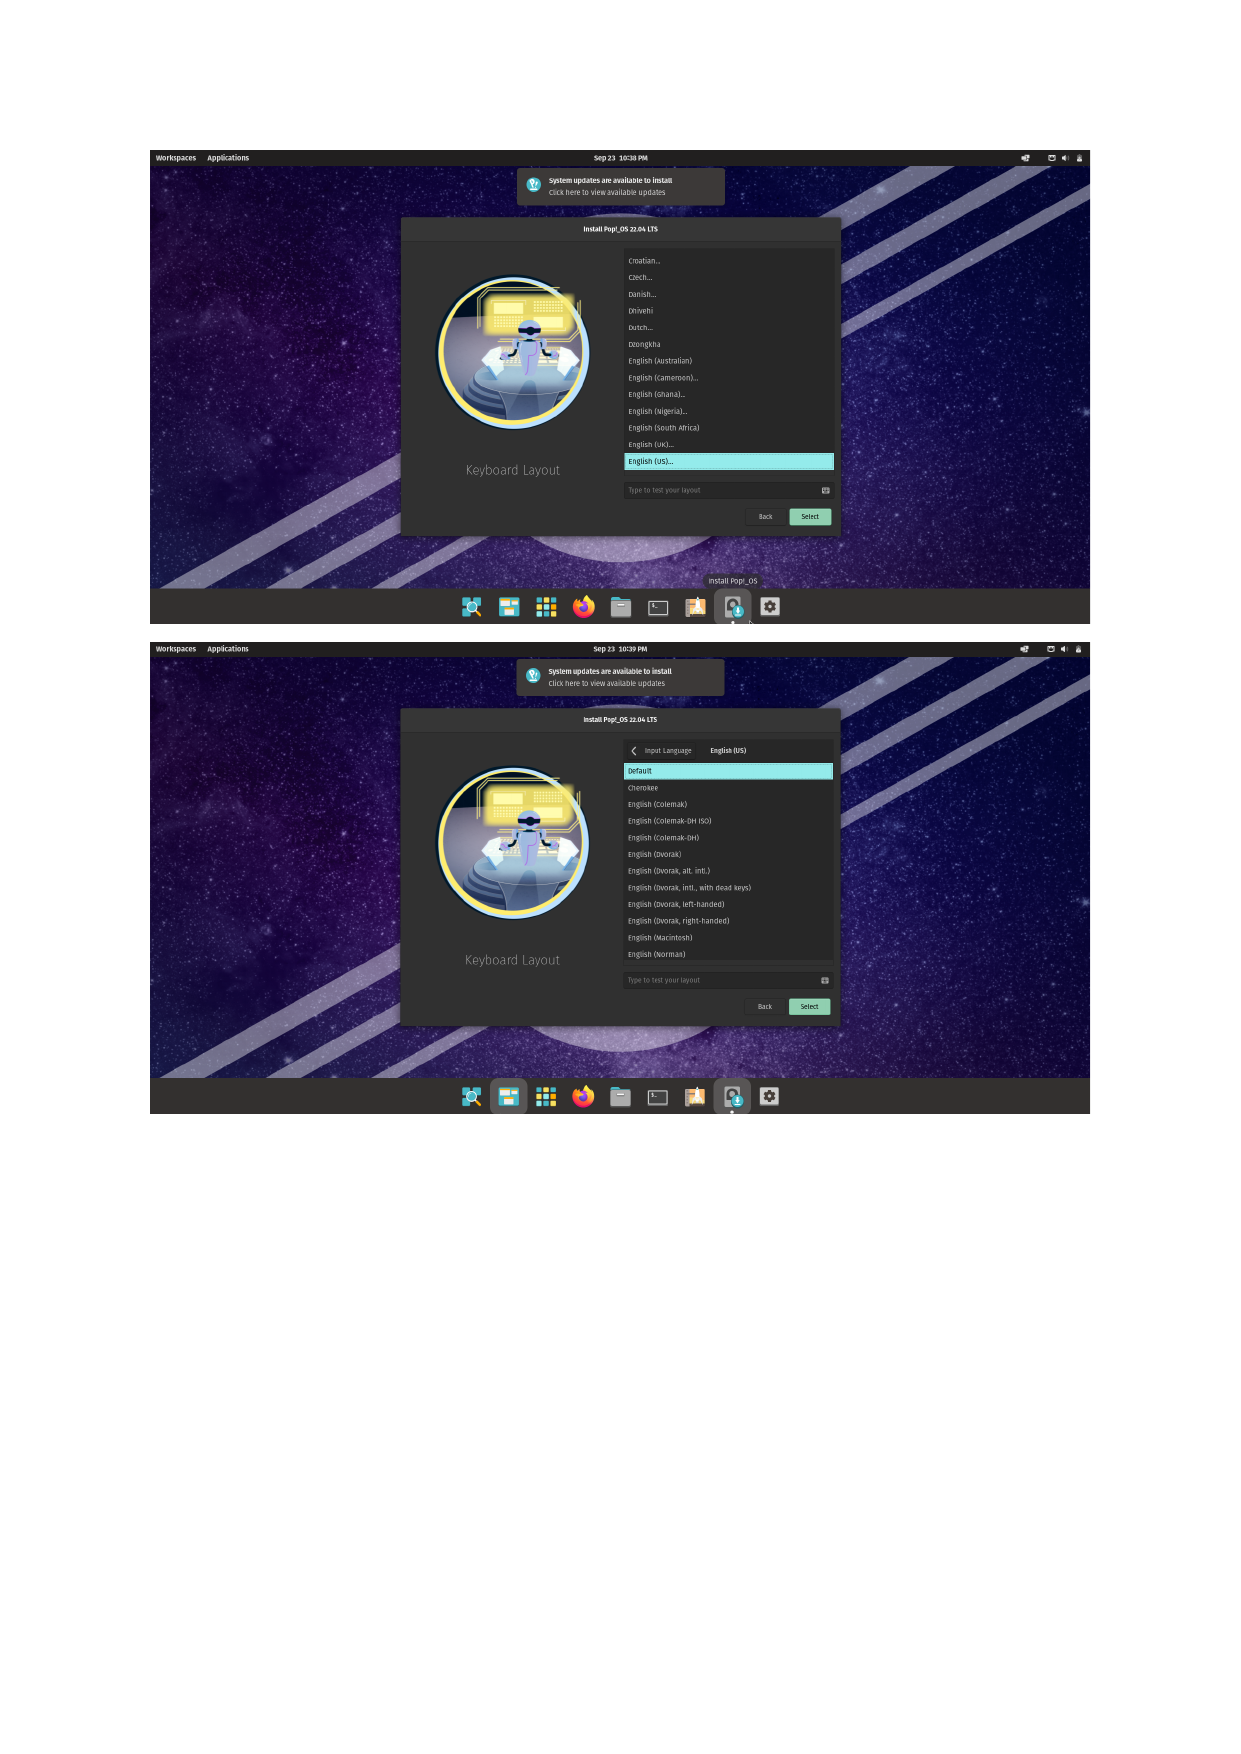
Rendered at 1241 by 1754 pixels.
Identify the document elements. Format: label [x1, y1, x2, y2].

picture [150, 642, 1091, 1114]
picture [150, 150, 1091, 624]
